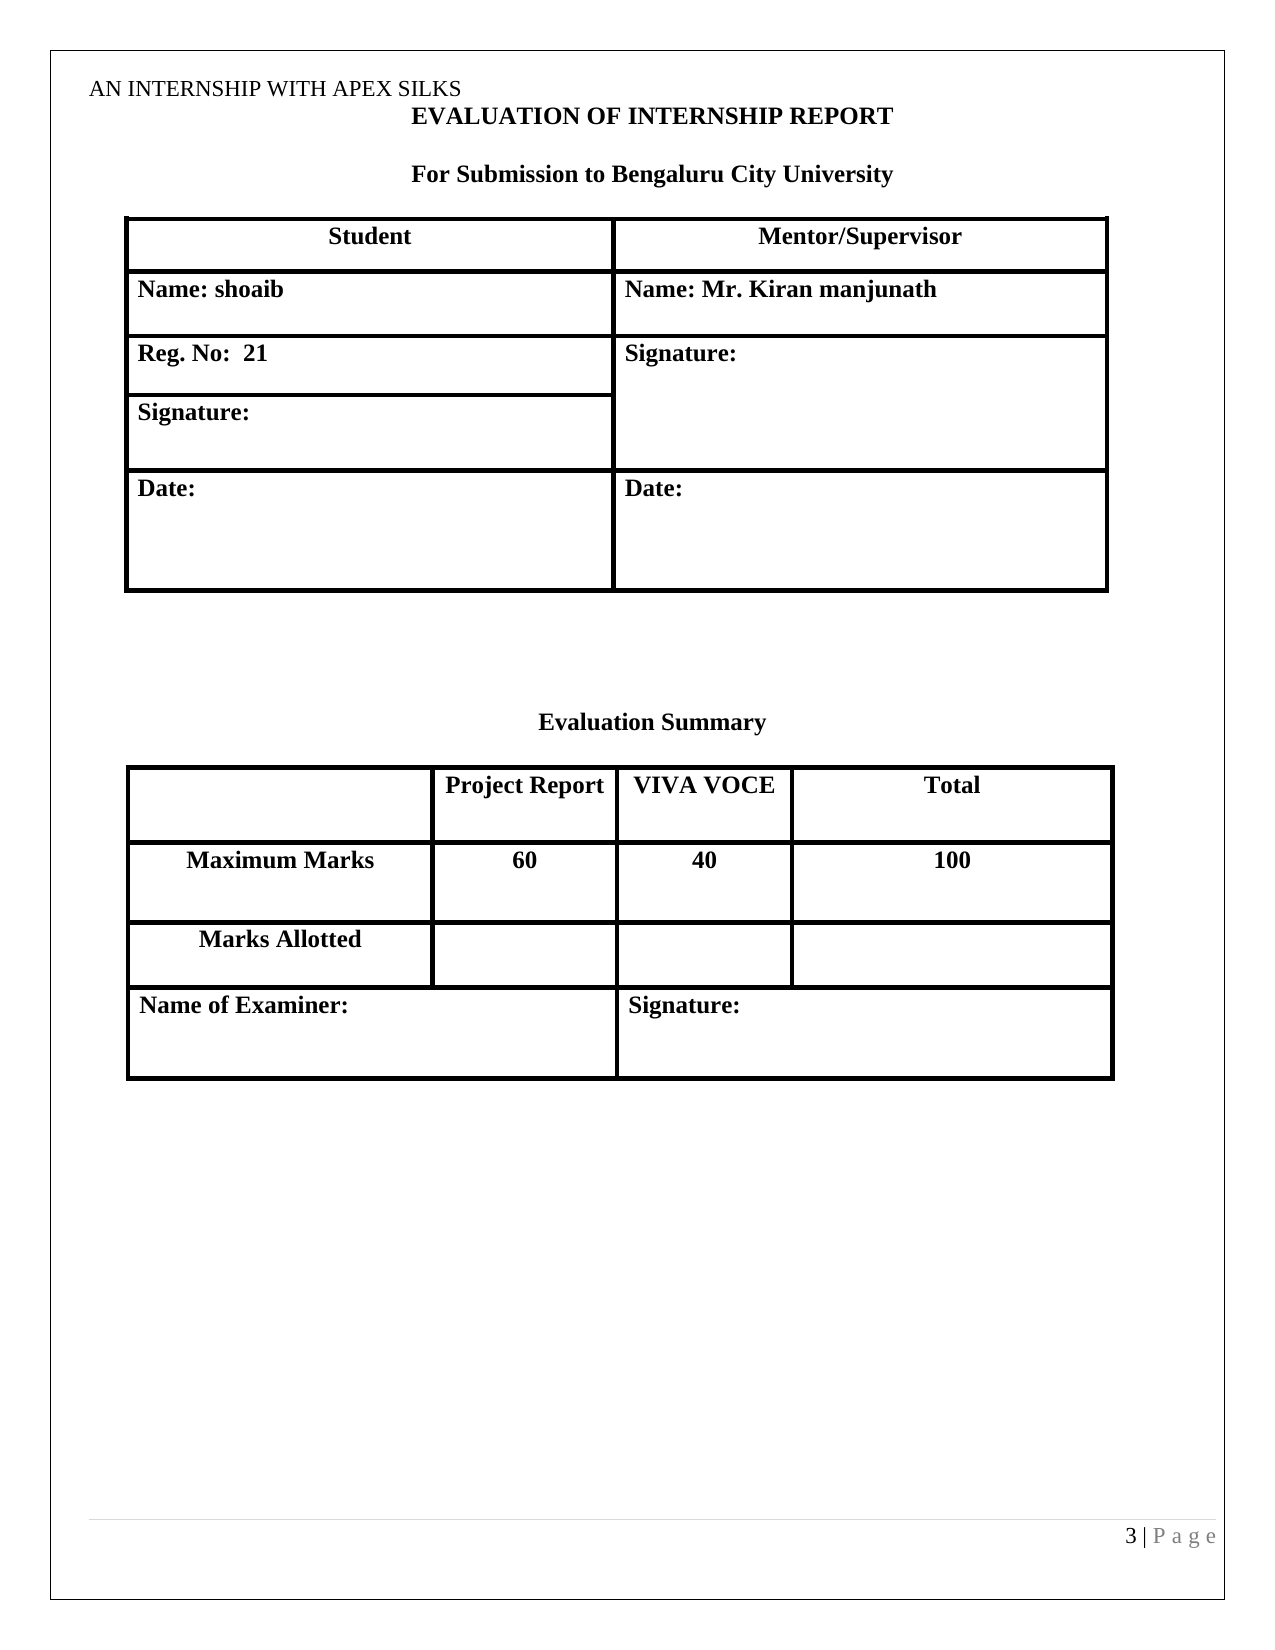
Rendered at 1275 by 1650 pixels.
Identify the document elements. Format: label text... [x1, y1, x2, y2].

table_cell [619, 925, 790, 985]
table_cell Date: [616, 473, 1105, 588]
table_cell Reg. No: 21 [129, 338, 611, 393]
table_cell [794, 925, 1110, 985]
table_cell 100 [794, 845, 1110, 920]
table_cell Signature: [616, 338, 1105, 468]
table_header [130, 770, 430, 840]
table_cell Maximum Marks [130, 845, 430, 920]
table_header Project Report [435, 770, 615, 840]
table_cell 40 [619, 845, 790, 920]
table_cell [435, 925, 615, 985]
table_cell Name: shoaib [129, 274, 611, 334]
table_header VIVA VOCE [619, 770, 790, 840]
table_cell 60 [435, 845, 615, 920]
table_cell Name of Examiner: [130, 990, 615, 1076]
table_cell Marks Allotted [130, 925, 430, 985]
table_cell Signature: [129, 397, 611, 468]
table_cell Name: Mr. Kiran manjunath [616, 274, 1105, 334]
table_header Student [129, 221, 611, 269]
table_header Mentor/Supervisor [616, 221, 1105, 269]
text For Submission to Bengaluru City University [89, 159, 1216, 188]
table_header Total [794, 770, 1110, 840]
text Evaluation Summary [89, 707, 1216, 736]
table_cell Signature: [619, 990, 1110, 1076]
table_cell Date: [129, 473, 611, 588]
text EVALUATION OF INTERNSHIP REPORT [89, 101, 1216, 130]
